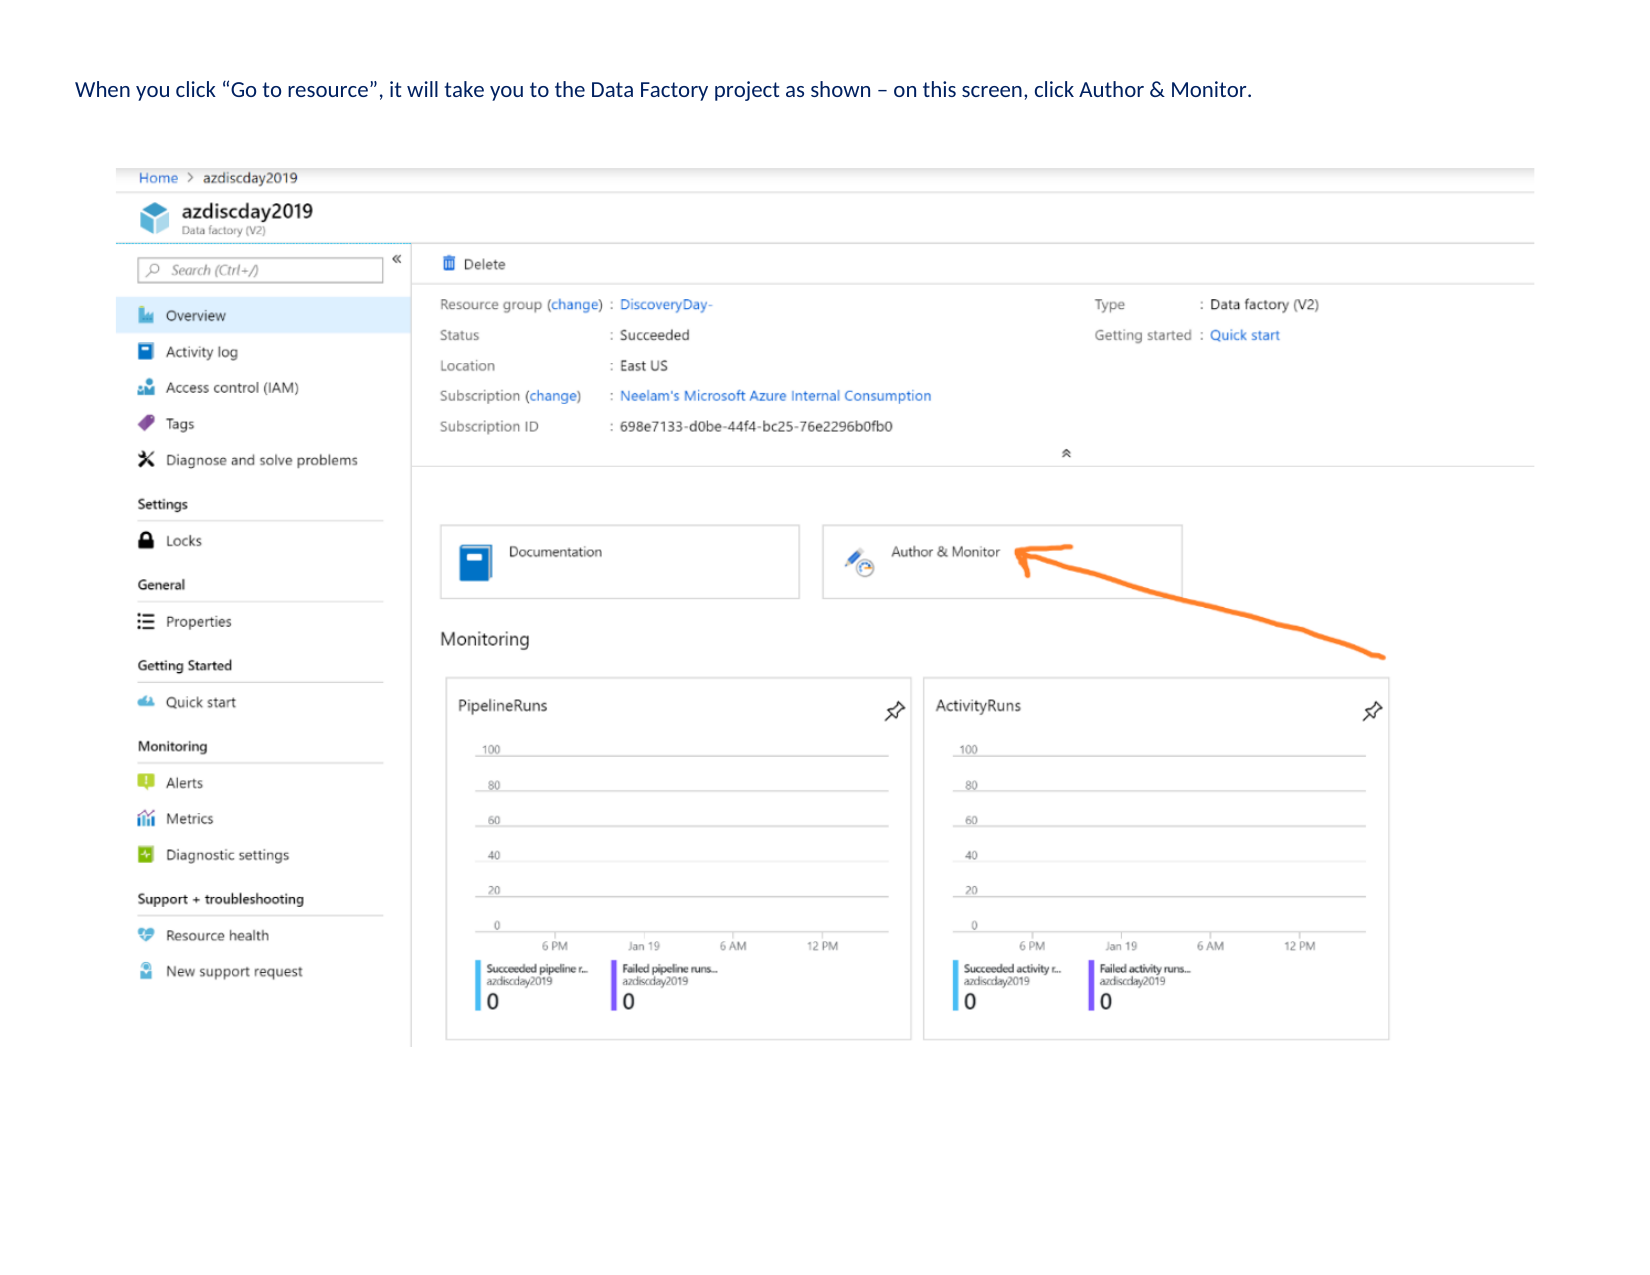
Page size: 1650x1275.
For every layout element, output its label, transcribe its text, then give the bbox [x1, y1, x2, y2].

text When you click “Go to resource”, it will take you to the Data Factory project as shown – on this screen, click Author & Monitor. [75, 75, 1575, 103]
picture [115, 168, 1535, 1047]
